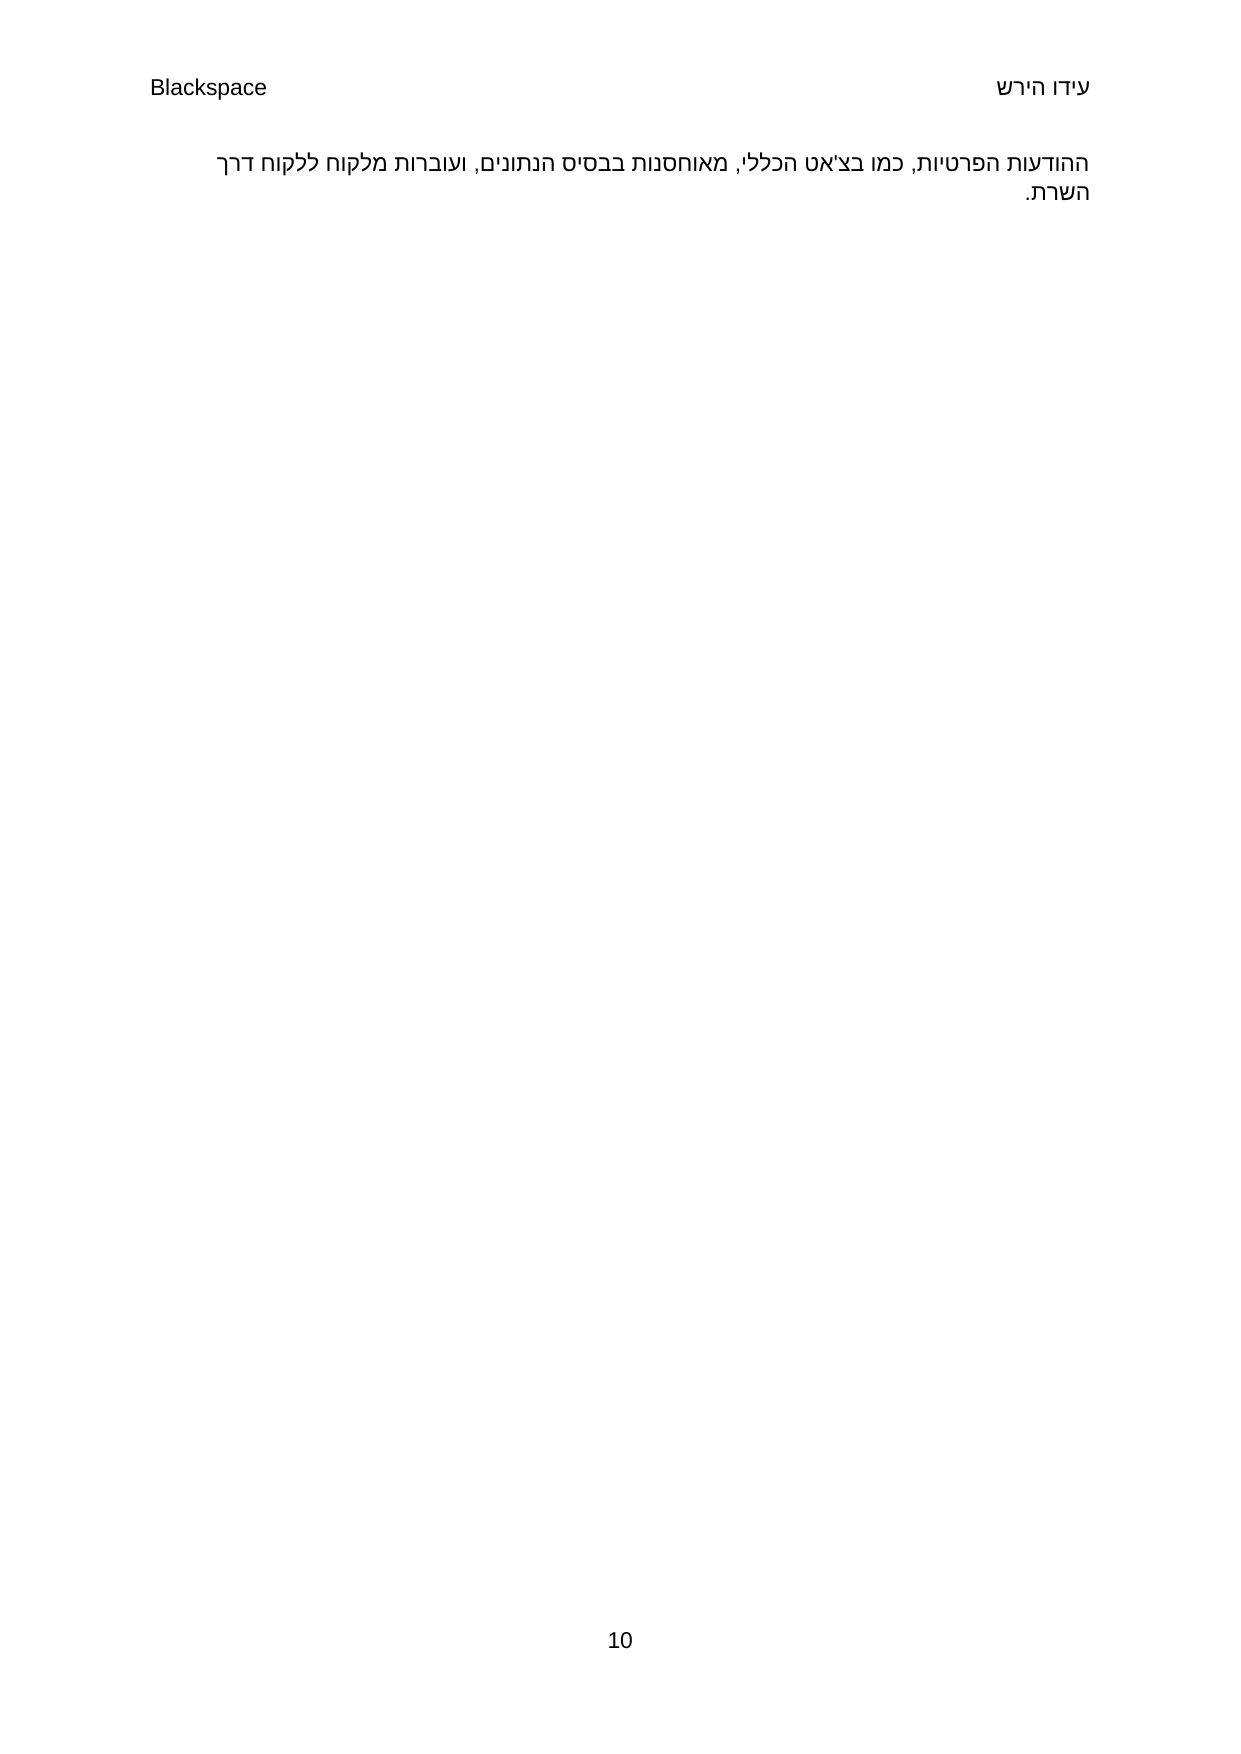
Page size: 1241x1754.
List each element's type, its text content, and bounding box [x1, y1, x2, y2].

text ההודעות הפרטיות, כמו בצ'אט הכללי, מאוחסנות בבסיס הנתונים, ועוברות מלקוח ללקוח דרך השרת. [150, 150, 1090, 205]
